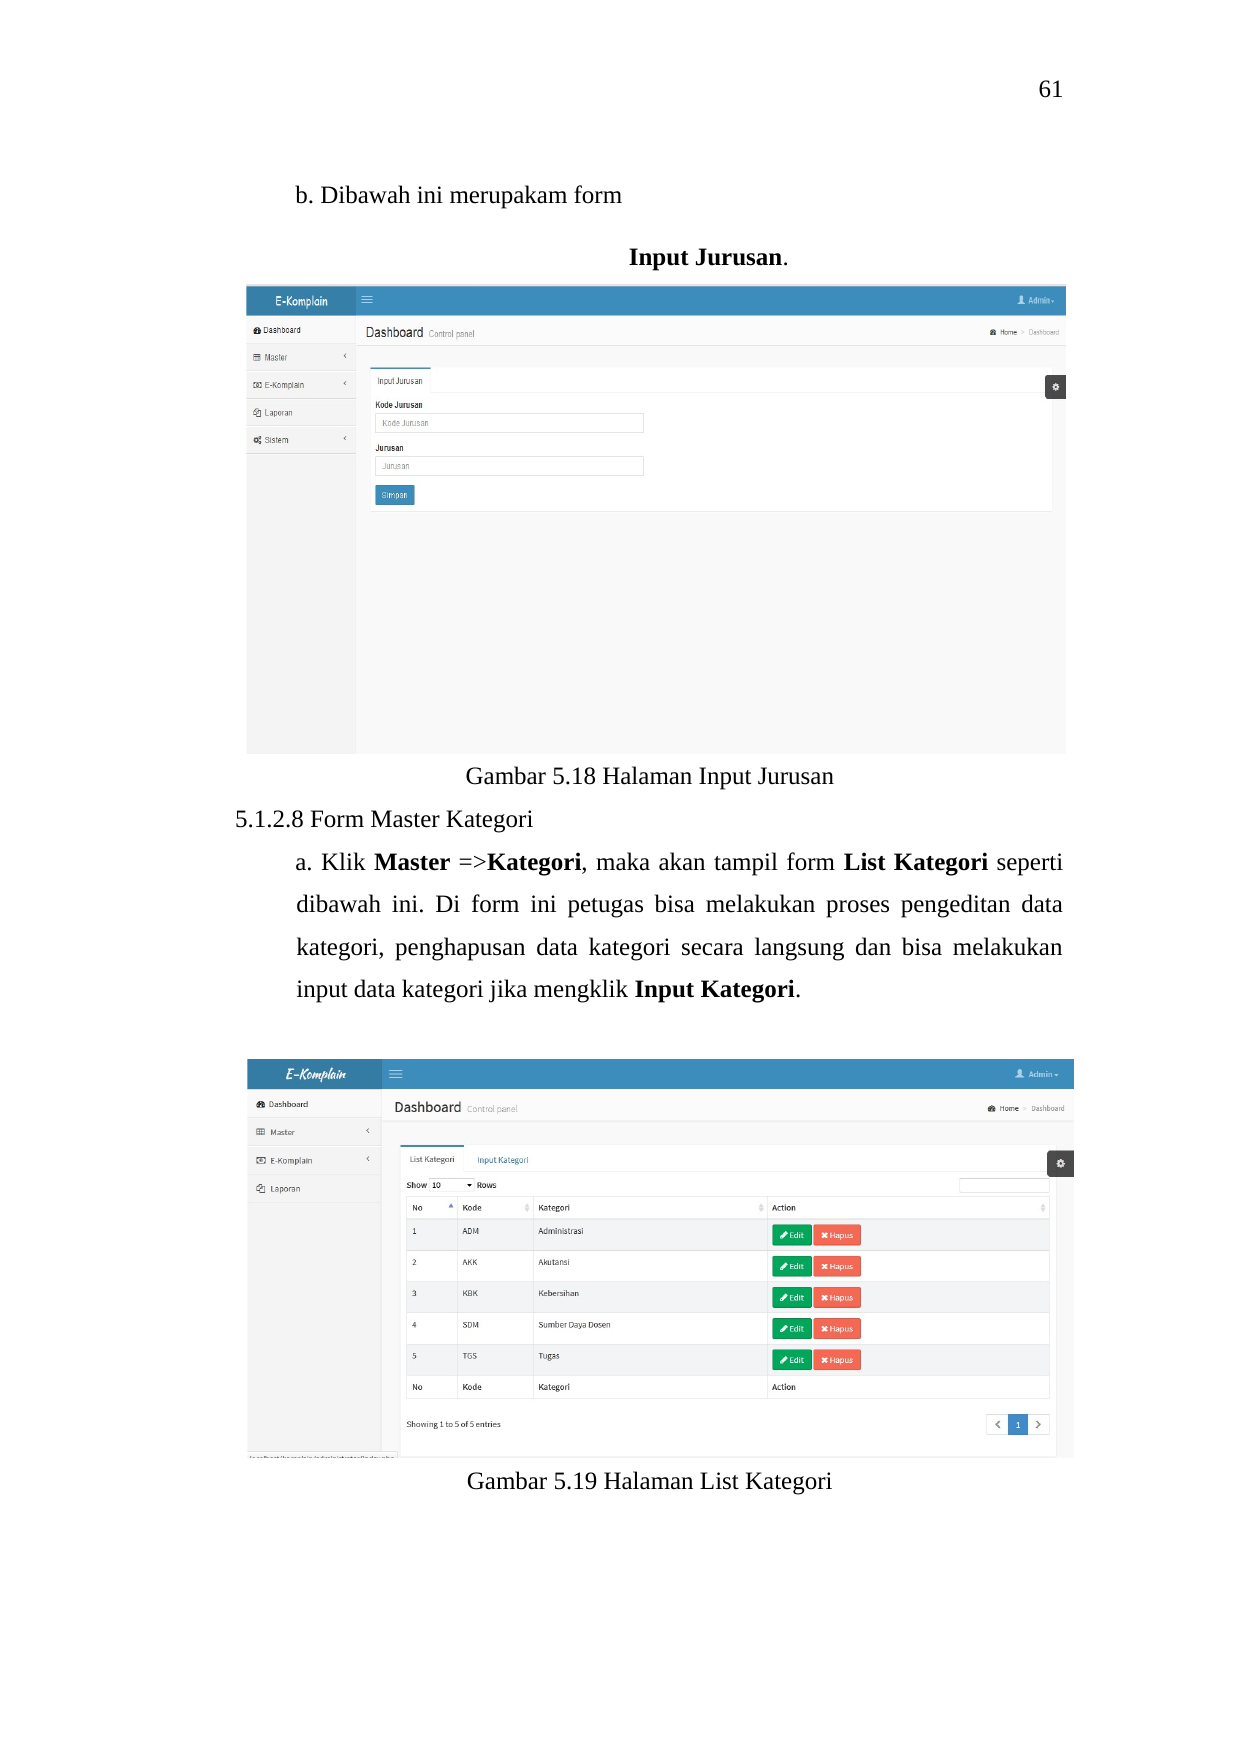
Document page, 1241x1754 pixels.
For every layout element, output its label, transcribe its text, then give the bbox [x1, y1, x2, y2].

text Gambar 5.19 Halaman List Kategori [256, 1466, 1043, 1495]
text 5.1.2.8 Form Master Kategori [235, 804, 1036, 833]
picture [246, 284, 1066, 754]
text Gambar 5.18 Halaman Input Jurusan [256, 761, 1043, 790]
text a. Klik Master =>Kategori, maka akan tampil form List Kategori seperti dibawah ini. Di form ini petugas bisa melakukan proses pengeditan data kategori, penghapusan data kategori secara langsung dan bisa melakukan input data kategori jika mengklik Input Kategori. [295, 847, 1063, 1003]
text Input Jurusan. [366, 242, 1051, 271]
picture [247, 1059, 1074, 1458]
